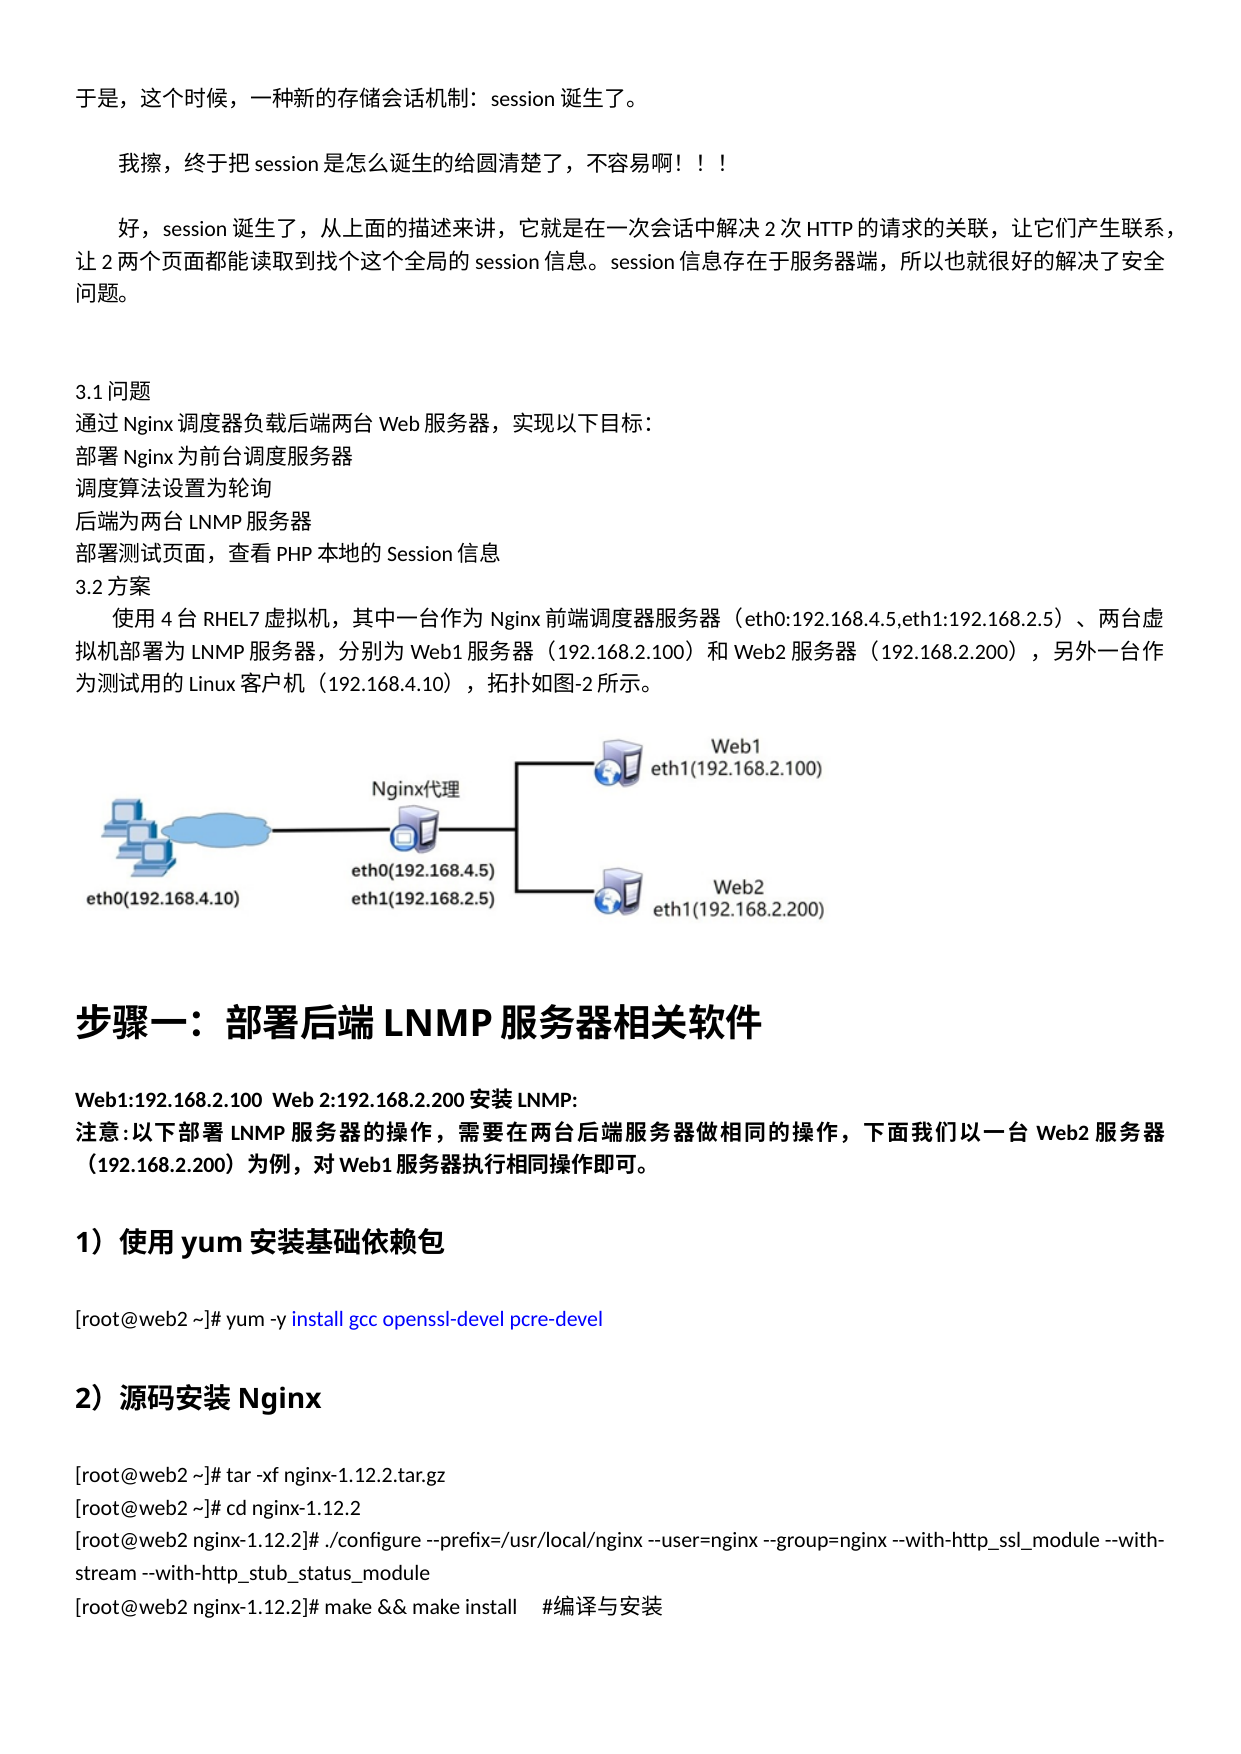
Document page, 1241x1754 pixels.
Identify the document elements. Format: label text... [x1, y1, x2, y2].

text 后端为两台LNMP服务器 [75, 503, 1165, 536]
text [root@web2 nginx-1.12.2]# make && make install #编译与安装 [75, 1588, 1165, 1621]
subtitle 步骤一：部署后端LNMP服务器相关软件 [75, 987, 1165, 1052]
text 3.1 问题 [75, 373, 1165, 406]
text 好，session 诞生了，从上面的描述来讲，它就是在一次会话中解决2次HTTP的请求的关联，让它们产生联系，让2两个页面都能读取到找个这个全局的session信息。session信息存在于服务器端，所以也就很好的解决了安全问题。 [75, 211, 1165, 308]
text 我擦，终于把session是怎么诞生的给圆清楚了，不容易啊！！！ [75, 146, 1165, 178]
text Web1:192.168.2.100 Web 2:192.168.2.200安装LNMP: [75, 1082, 1165, 1114]
text [root@web2 ~]# tar -xf nginx-1.12.2.tar.gz [75, 1458, 1165, 1491]
text 调度算法设置为轮询 [75, 471, 1165, 503]
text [75, 81, 1165, 113]
text 3.2 方案 [75, 568, 1165, 601]
text 部署测试页面，查看PHP本地的Session信息 [75, 536, 1165, 568]
text 部署Nginx为前台调度服务器 [75, 438, 1165, 471]
subtitle 2）源码安装Nginx [75, 1364, 1165, 1429]
text 通过Nginx调度器负载后端两台Web服务器，实现以下目标： [75, 406, 1165, 438]
text 注意:以下部署LNMP服务器的操作，需要在两台后端服务器做相同的操作，下面我们以一台Web2服务器（192.168.2.200）为例，对Web1服务器执行相同操作即可。 [75, 1114, 1165, 1179]
text [root@web2 ~]# cd nginx-1.12.2 [75, 1491, 1165, 1523]
subtitle 1）使用yum安装基础依赖包 [75, 1208, 1165, 1273]
picture [75, 730, 844, 932]
text [root@web2 ~]# yum -y install gcc openssl-devel pcre-devel [75, 1302, 1165, 1335]
text [root@web2 nginx-1.12.2]# ./configure --prefix=/usr/local/nginx --user=nginx --group=nginx --with-http_ssl_module --with-stream --with-http_stub_status_module [75, 1523, 1165, 1588]
text 使用4台RHEL7虚拟机，其中一台作为Nginx前端调度器服务器（eth0:192.168.4.5,eth1:192.168.2.5）、两台虚拟机部署为LNMP服务器，分别为Web1服务器（192.168.2.100）和Web2服务器（192.168.2.200），另外一台作为测试用的Linux客户机（192.168.4.10），拓扑如图-2所示。 [75, 601, 1165, 698]
